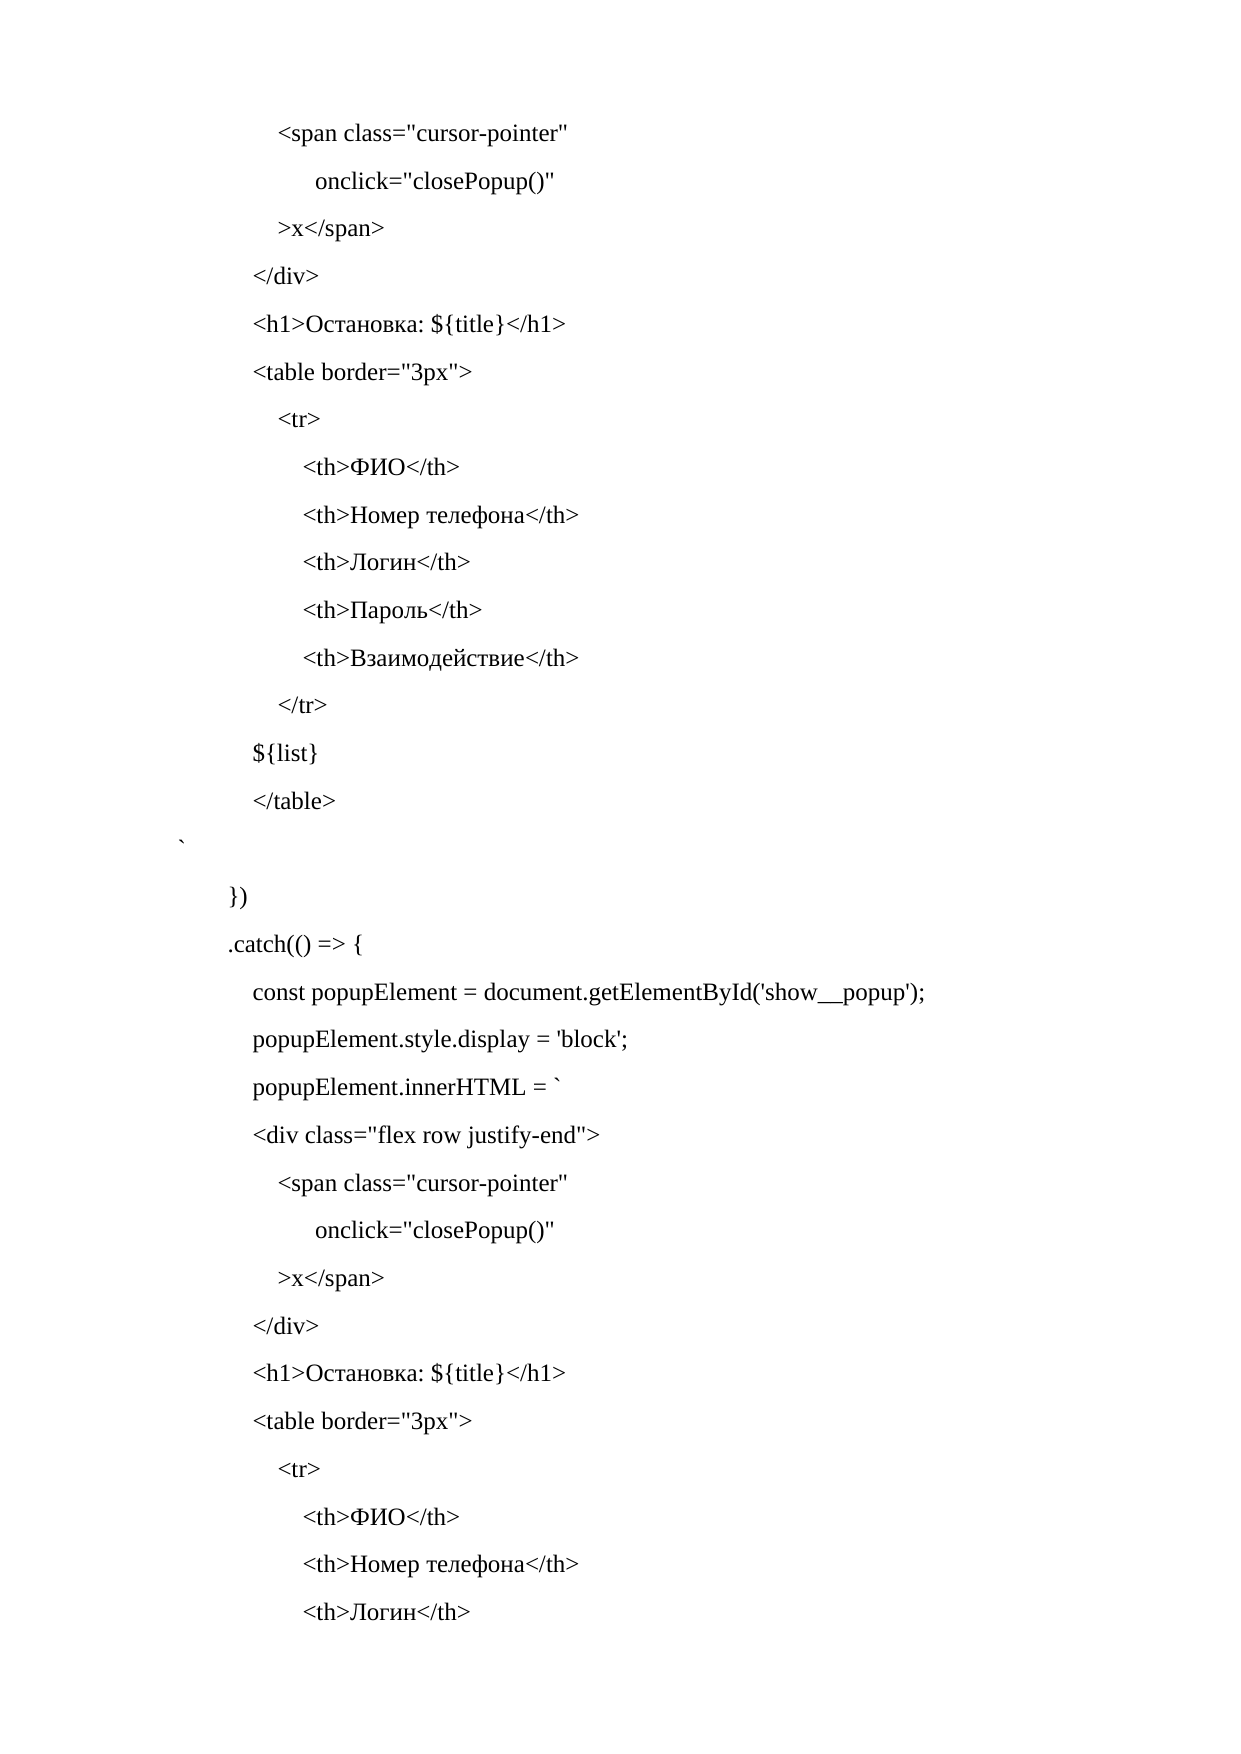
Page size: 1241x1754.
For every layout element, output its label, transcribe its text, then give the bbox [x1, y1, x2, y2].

text </div> [177, 261, 1152, 290]
text </table> [177, 786, 1152, 815]
text ${list} [177, 738, 1152, 767]
text >x</span> [177, 213, 1152, 242]
text <div class="flex row justify-end"> [177, 1120, 1152, 1149]
text ` [177, 834, 1152, 862]
text <th>Номер телефона</th> [177, 1549, 1152, 1578]
text <th>Логин</th> [177, 547, 1152, 576]
text <th>ФИО</th> [177, 452, 1152, 481]
text <h1>Остановка: ${title}</h1> [177, 1358, 1152, 1387]
text <th>Логин</th> [177, 1597, 1152, 1626]
text onclick="closePopup()" [177, 166, 1152, 194]
text <th>Пароль</th> [177, 595, 1152, 624]
text </tr> [177, 691, 1152, 719]
text <th>ФИО</th> [177, 1502, 1152, 1530]
text <tr> [177, 404, 1152, 433]
text >x</span> [177, 1263, 1152, 1292]
text }) [177, 881, 1152, 910]
text </div> [177, 1311, 1152, 1339]
text popupElement.style.display = 'block'; [177, 1024, 1152, 1053]
text <table border="3px"> [177, 357, 1152, 385]
text <th>Номер телефона</th> [177, 500, 1152, 528]
text popupElement.innerHTML = ` [177, 1072, 1152, 1101]
text <th>Взаимодействие</th> [177, 643, 1152, 672]
text .catch(() => { [177, 929, 1152, 958]
text <h1>Остановка: ${title}</h1> [177, 309, 1152, 338]
text <span class="cursor-pointer" [177, 118, 1152, 147]
text onclick="closePopup()" [177, 1215, 1152, 1244]
text <table border="3px"> [177, 1406, 1152, 1435]
text <tr> [177, 1454, 1152, 1483]
text const popupElement = document.getElementById('show__popup'); [177, 977, 1152, 1006]
text <span class="cursor-pointer" [177, 1168, 1152, 1196]
